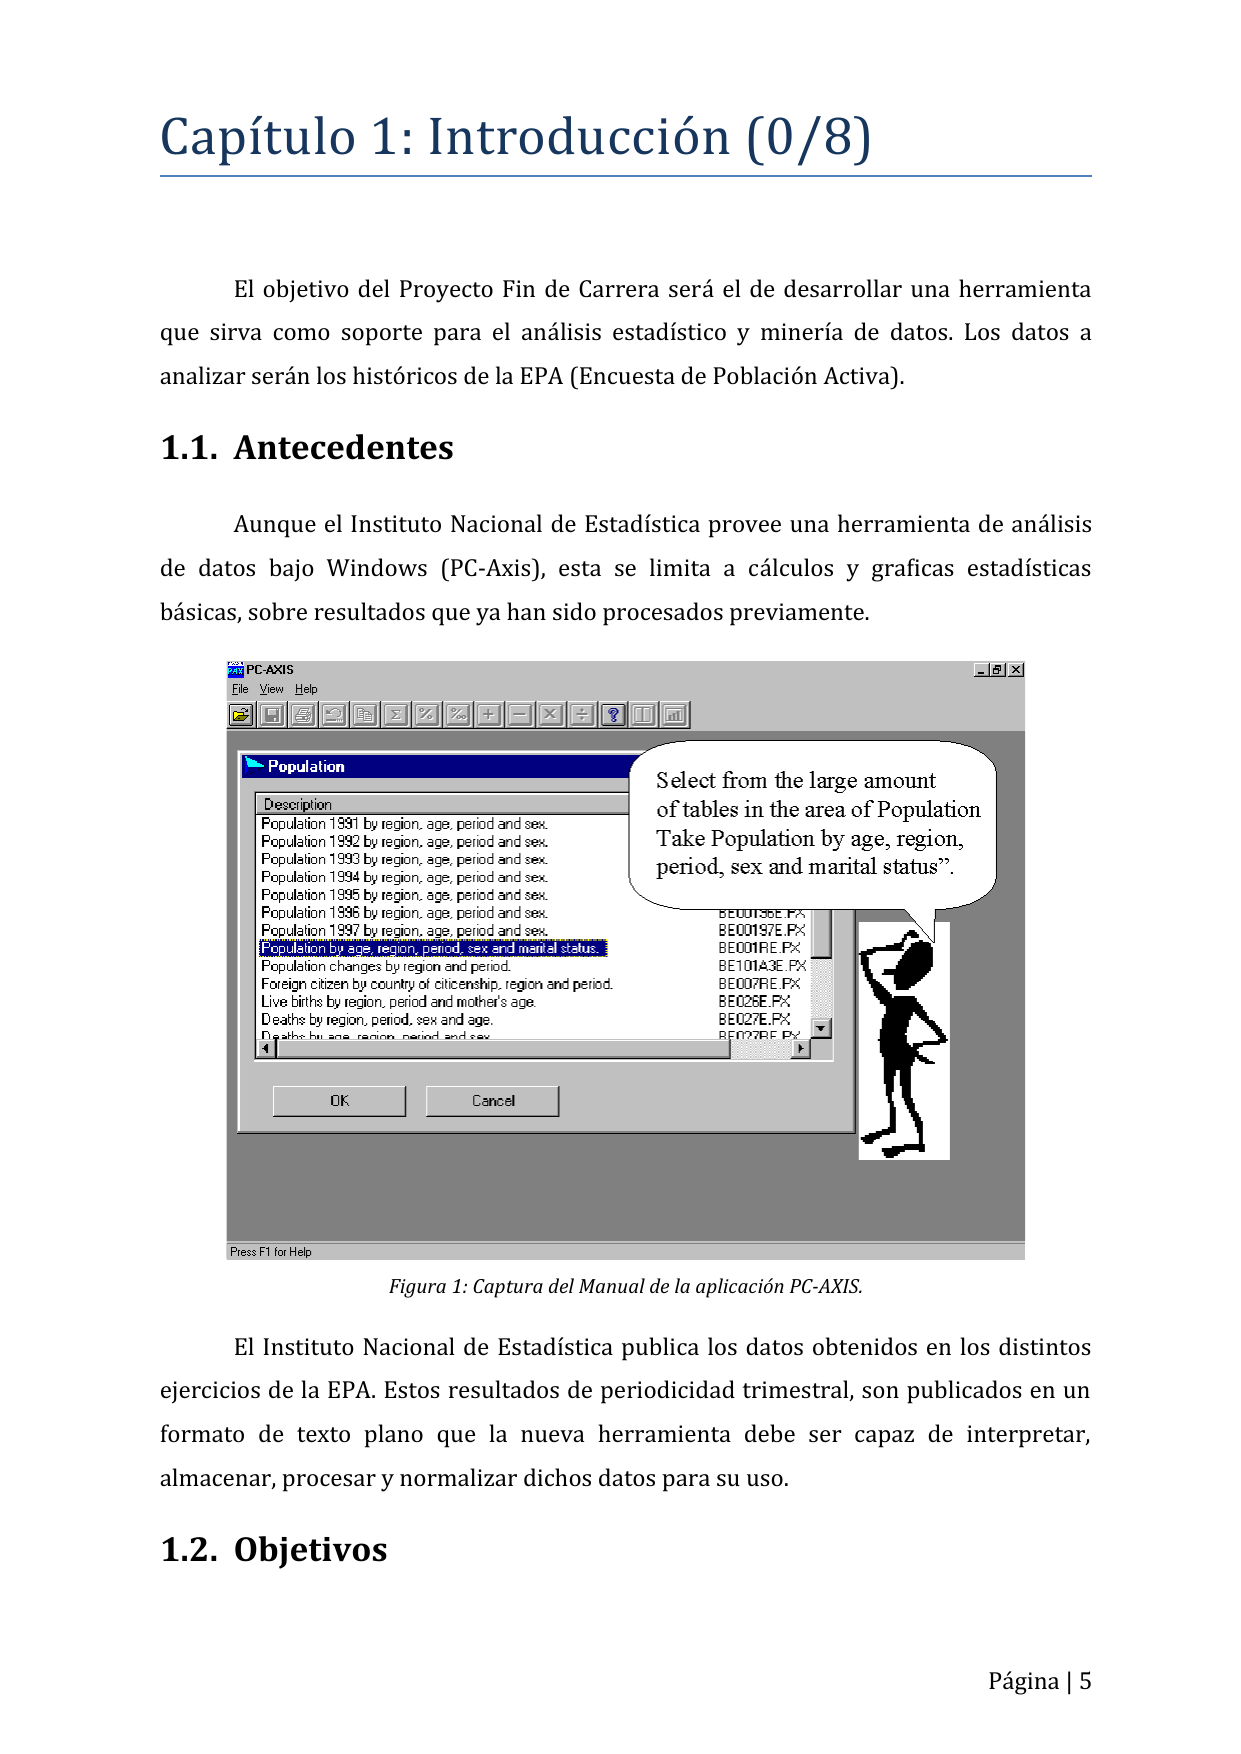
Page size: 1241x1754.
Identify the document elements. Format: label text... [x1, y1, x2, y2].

picture [226, 661, 1026, 1260]
text Aunque el Instituto Nacional de Estadística provee una herramienta de análisis de datos bajo Windows (PC-Axis), esta se limita a cálculos y graficas estadísticas básicas, sobre resultados que ya han sido procesados previamente. [159, 509, 1092, 626]
text Objetivos [159, 1527, 1092, 1569]
text Capítulo 1: Introducción (0/8) [159, 103, 1092, 177]
text El objetivo del Proyecto Fin de Carrera será el de desarrollar una herramienta que sirva como soporte para el análisis estadístico y minería de datos. Los datos a analizar serán los históricos de la EPA (Encuesta de Población Activa). [159, 273, 1092, 390]
text El Instituto Nacional de Estadística publica los datos obtenidos en los distintos ejercicios de la EPA. Estos resultados de periodicidad trimestral, son publicados en un formato de texto plano que la nueva herramienta debe ser capaz de interpretar, almacenar, procesar y normalizar dichos datos para su uso. [159, 1331, 1092, 1492]
text Figura 1: Captura del Manual de la aplicación PC-AXIS. [159, 1274, 1092, 1298]
text Antecedentes [159, 426, 1092, 467]
